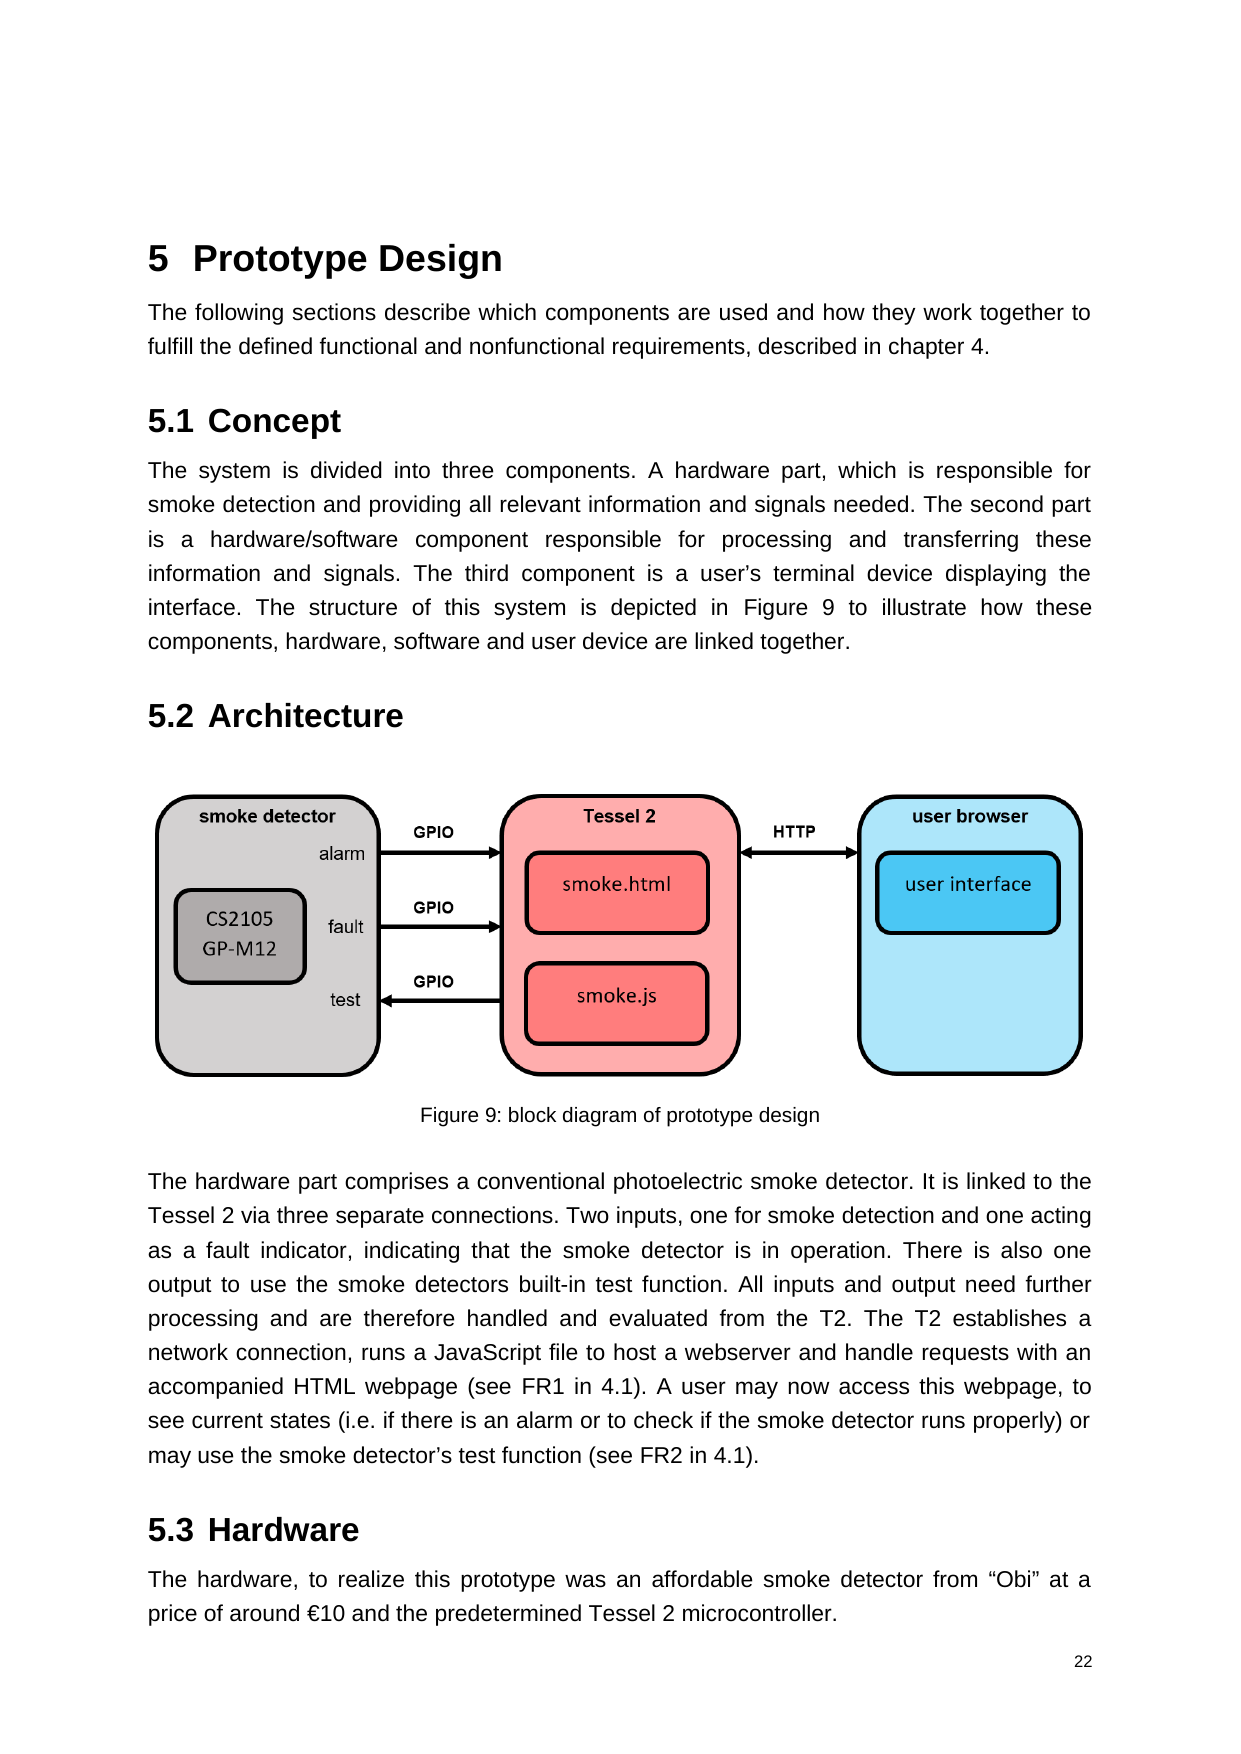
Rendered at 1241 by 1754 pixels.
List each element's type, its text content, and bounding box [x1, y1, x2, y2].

picture [147, 786, 1093, 1083]
subtitle Prototype Design [148, 236, 1092, 279]
text The following sections describe which components are used and how they work together to fulfill the defined functional and nonfunctional requirements, described in chapter 4. [148, 298, 1092, 359]
subtitle Hardware [148, 1510, 1092, 1548]
text Figure 9: block diagram of prototype design [148, 1103, 1092, 1127]
subtitle Concept [148, 401, 1092, 439]
text The hardware part comprises a conventional photoelectric smoke detector. It is linked to the Tessel 2 via three separate connections. Two inputs, one for smoke detection and one acting as a fault indicator, indicating that the smoke detector is in operation. There is also one output to use the smoke detectors built-in test function. All inputs and output need further processing and are therefore handled and evaluated from the T2. The T2 establishes a network connection, runs a JavaScript file to host a webserver and handle requests with an accompanied HTML webpage (see FR1 in 4.1). A user may now access this webpage, to see current states (i.e. if there is an alarm or to check if the smoke detector runs properly) or may use the smoke detector’s test function (see FR2 in 4.1). [148, 1168, 1092, 1468]
text The system is divided into three components. A hardware part, which is responsible for smoke detection and providing all relevant information and signals needed. The second part is a hardware/software component responsible for processing and transferring these information and signals. The third component is a user’s terminal device displaying the interface. The structure of this system is depicted in Figure 9 to illustrate how these components, hardware, software and user device are linked together. [148, 457, 1092, 654]
subtitle Architecture [148, 696, 1092, 735]
text The hardware, to realize this prototype was an affordable smoke detector from “Obi” at a price of around €10 and the predetermined Tessel 2 microcontroller. [148, 1566, 1092, 1627]
